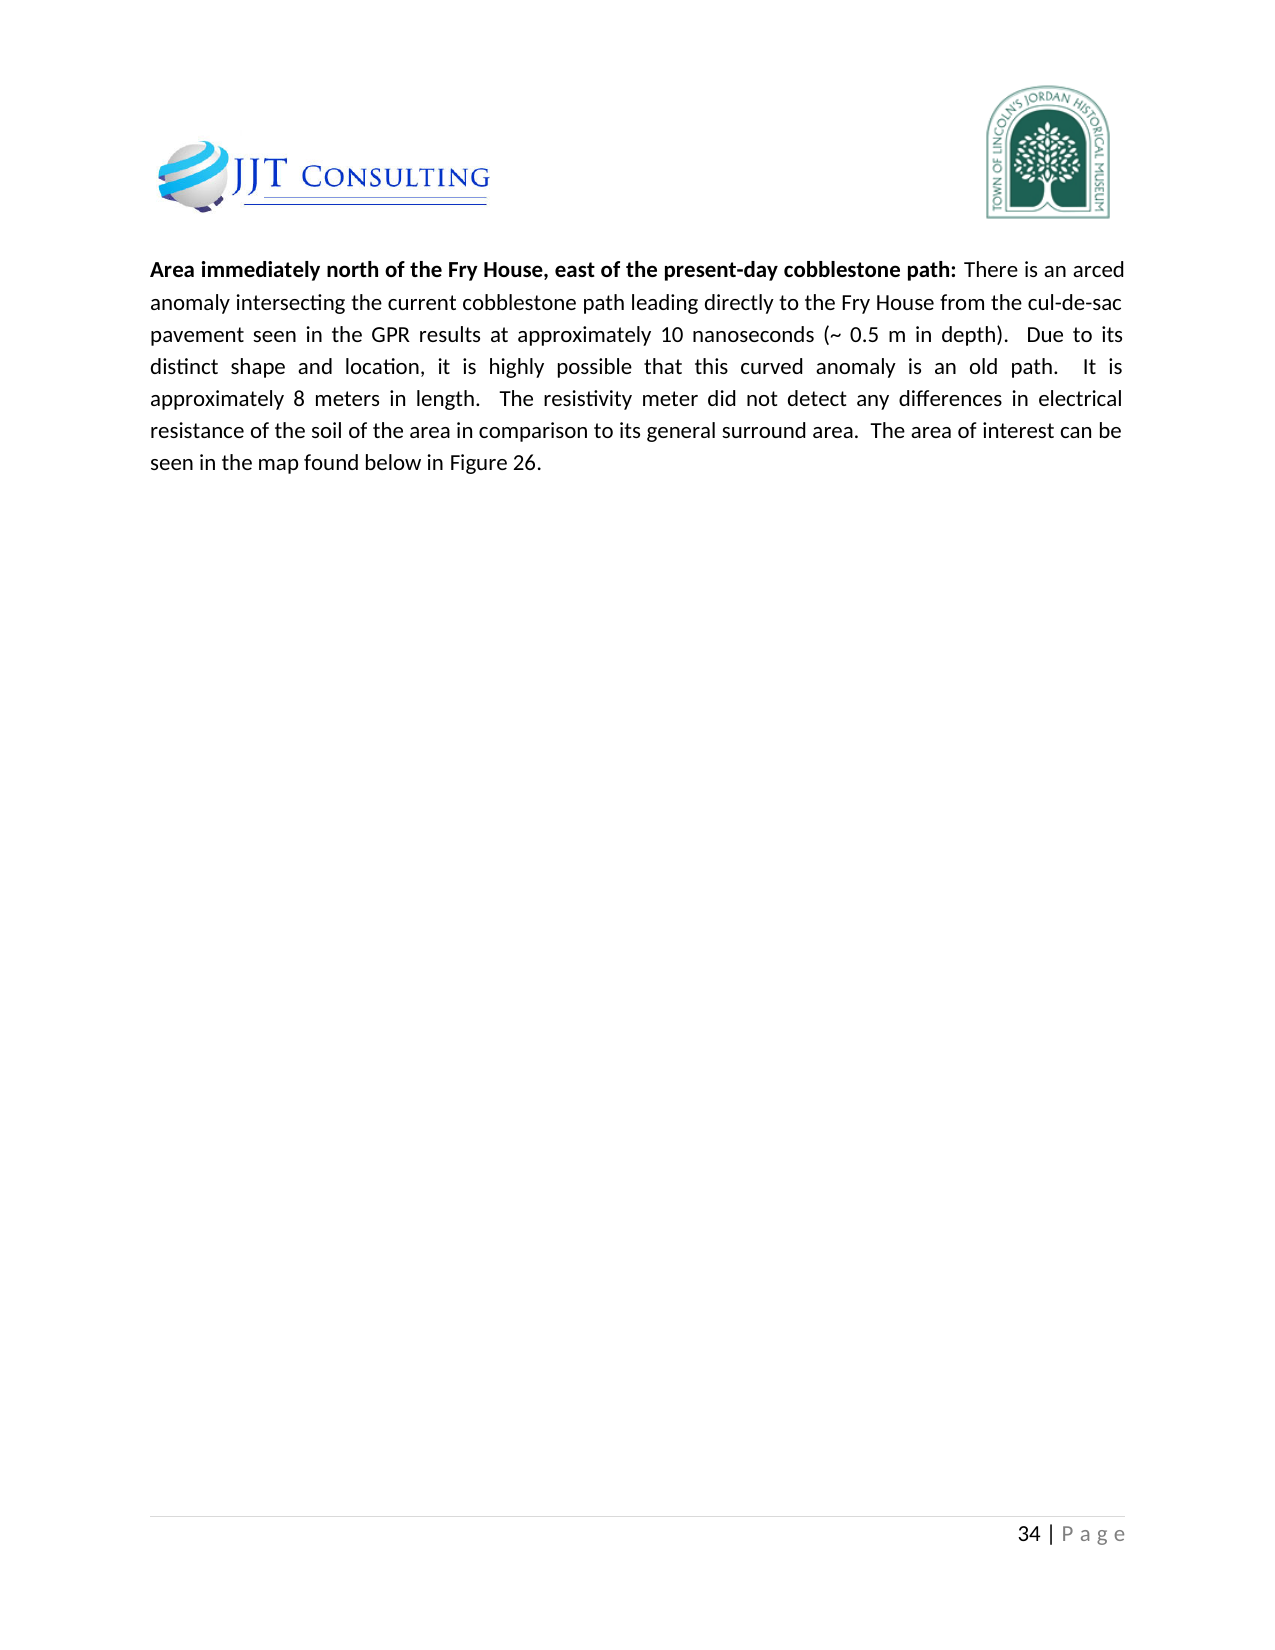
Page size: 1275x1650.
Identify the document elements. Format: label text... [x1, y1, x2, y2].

text Area immediately north of the Fry House, east of the present-day cobblestone path: There is an arced anomaly intersecting the current cobblestone path leading directly to the Fry House from the cul-de-sac pavement seen in the GPR results at approximately 10 nanoseconds (~ 0.5 m in depth). Due to its distinct shape and location, it is highly possible that this curved anomaly is an old path. It is approximately 8 meters in length. The resistivity meter did not detect any differences in electrical resistance of the soil of the area in comparison to its general surround area. The area of interest can be seen in the map found below in Figure 26. [150, 255, 1125, 477]
picture [150, 130, 504, 228]
